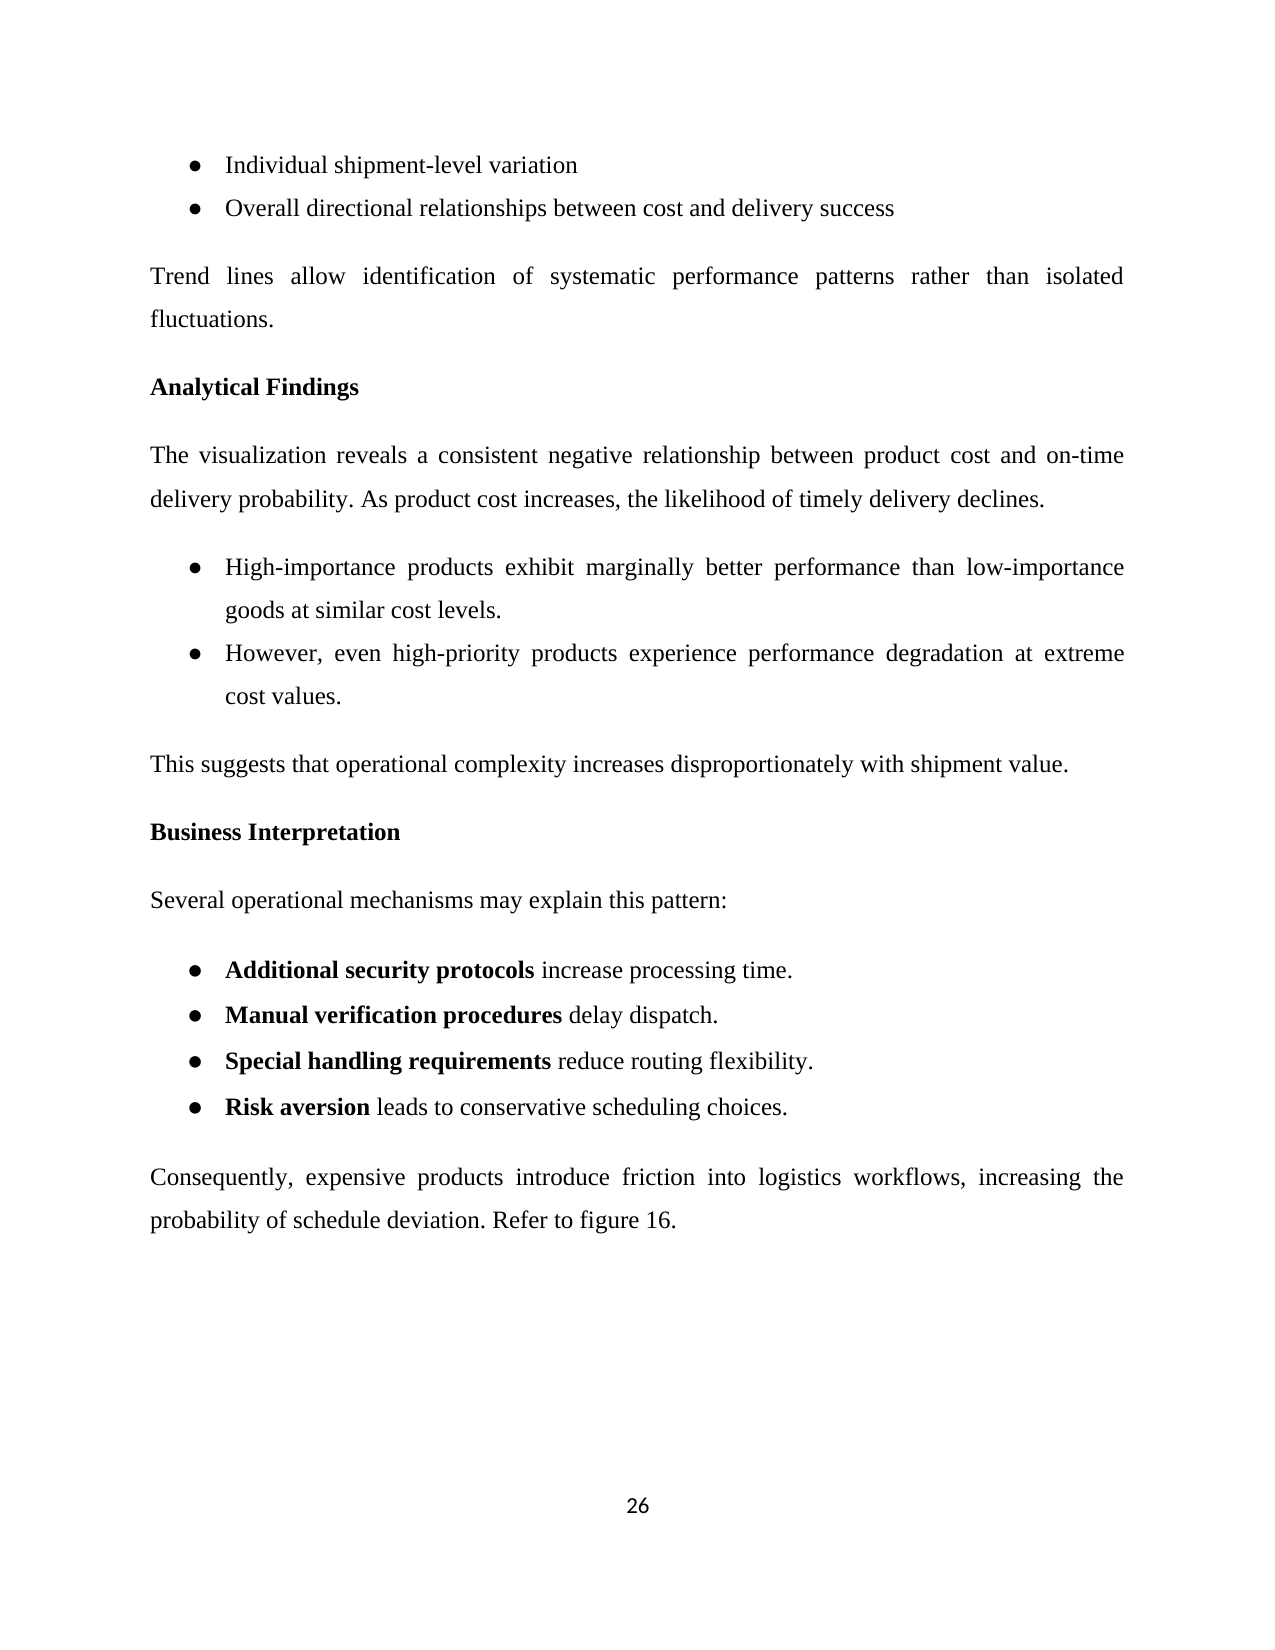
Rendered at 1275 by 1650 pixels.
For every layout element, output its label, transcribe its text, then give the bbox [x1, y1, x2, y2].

list Special handling requirements reduce routing flexibility. [187, 1045, 1125, 1076]
text Consequently, expensive products introduce friction into logistics workflows, increasing the probability of schedule deviation. Refer to figure 16. [150, 1162, 1125, 1233]
list However, even high-priority products experience performance degradation at extreme cost values. [187, 638, 1125, 710]
list High-importance products exhibit marginally better performance than low-importance goods at similar cost levels. [187, 552, 1125, 624]
list Individual shipment-level variation [187, 150, 1125, 179]
text Several operational mechanisms may explain this pattern: [150, 886, 1125, 914]
list Additional security protocols increase processing time. [187, 954, 1125, 984]
text Business Interpretation [150, 817, 1125, 846]
list Overall directional relationships between cost and delivery success [187, 193, 1125, 222]
list Manual verification procedures delay dispatch. [187, 999, 1125, 1030]
text Trend lines allow identification of systematic performance patterns rather than isolated fluctuations. [150, 261, 1125, 333]
text Analytical Findings [150, 372, 1125, 401]
list Risk aversion leads to conservative scheduling choices. [187, 1091, 1125, 1121]
text The visualization reveals a consistent negative relationship between product cost and on-time delivery probability. As product cost increases, the likelihood of timely delivery declines. [150, 441, 1125, 512]
text This suggests that operational complexity increases disproportionately with shipment value. [150, 749, 1125, 778]
